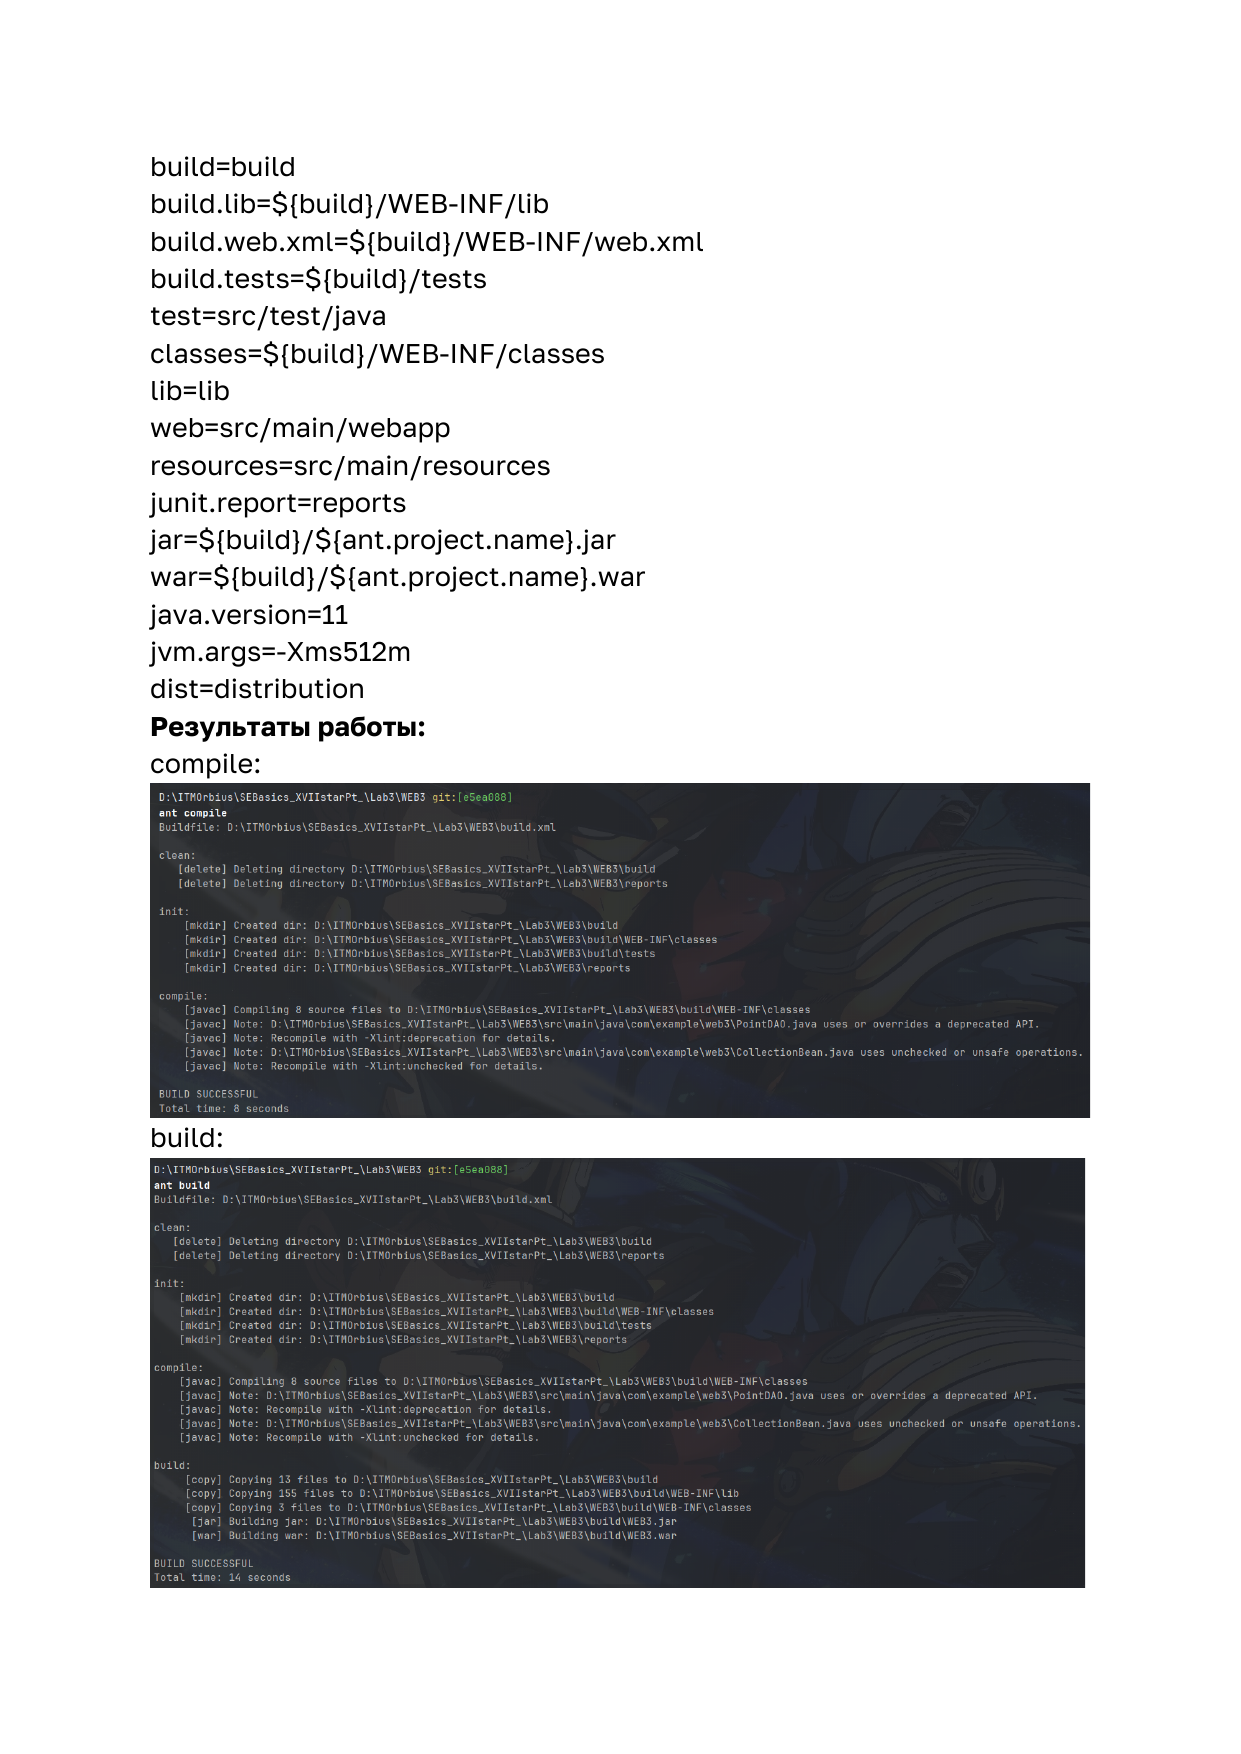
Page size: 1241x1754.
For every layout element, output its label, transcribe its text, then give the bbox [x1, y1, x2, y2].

picture [150, 783, 1091, 1118]
text jar=${build}/${ant.project.name}.jar [150, 523, 1090, 555]
text dist=distribution [150, 672, 1090, 704]
text build: [150, 1121, 1090, 1154]
text build=build [150, 150, 1090, 182]
text war=${build}/${ant.project.name}.war [150, 560, 1090, 593]
text classes=${build}/WEB-INF/classes [150, 336, 1090, 369]
text jvm.args=-Xms512m [150, 635, 1090, 667]
picture [150, 1158, 1086, 1588]
text build.lib=${build}/WEB-INF/lib [150, 187, 1090, 220]
text java.version=11 [150, 597, 1090, 630]
text compile: [150, 747, 1090, 779]
text build.tests=${build}/tests [150, 262, 1090, 294]
text junit.report=reports [150, 486, 1090, 518]
text build.web.xml=${build}/WEB-INF/web.xml [150, 224, 1090, 257]
text Результаты работы: [150, 709, 1090, 742]
text resources=src/main/resources [150, 448, 1090, 481]
text web=src/main/webapp [150, 411, 1090, 443]
text lib=lib [150, 374, 1090, 406]
text test=src/test/java [150, 299, 1090, 332]
